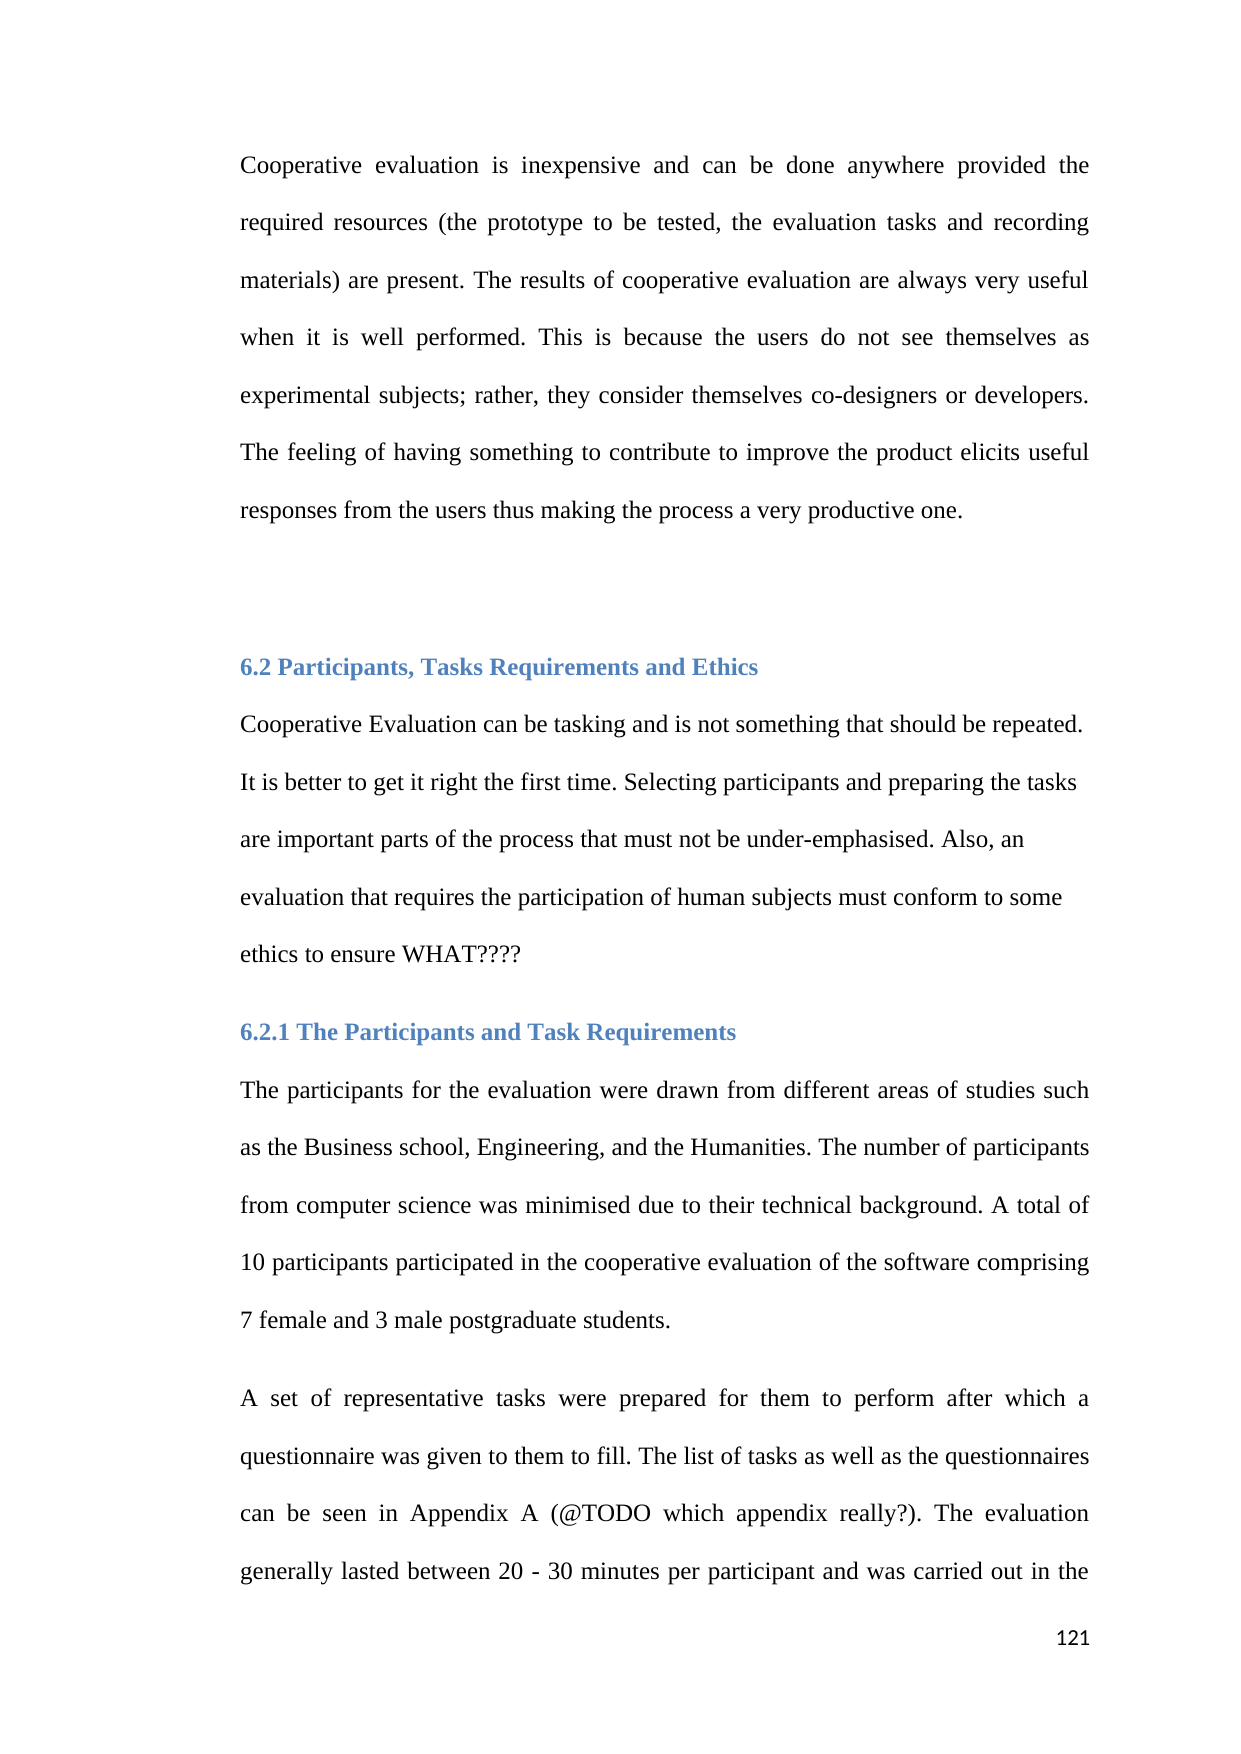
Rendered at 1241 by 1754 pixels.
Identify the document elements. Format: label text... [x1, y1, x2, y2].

subtitle 6.2.1 The Participants and Task Requirements [240, 1017, 1090, 1046]
text Cooperative Evaluation can be tasking and is not something that should be repeated. It is better to get it right the first time. Selecting participants and preparing the tasks are important parts of the process that must not be under-emphasised. Also, an evaluation that requires the participation of human subjects must conform to some ethics to ensure WHAT???? [240, 709, 1090, 968]
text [240, 1383, 1090, 1584]
text The participants for the evaluation were drawn from different areas of studies such as the Business school, Engineering, and the Humanities. The number of participants from computer science was minimised due to their technical background. A total of 10 participants participated in the cooperative evaluation of the software comprising 7 female and 3 male postgraduate students. [240, 1075, 1090, 1334]
text Cooperative evaluation is inexpensive and can be done anywhere provided the required resources (the prototype to be tested, the evaluation tasks and recording materials) are present. The results of cooperative evaluation are always very useful when it is well performed. This is because the users do not see themselves as experimental subjects; rather, they consider themselves co-designers or developers. The feeling of having something to contribute to improve the product elicits useful responses from the users thus making the process a very productive one. [240, 150, 1090, 524]
subtitle 6.2 Participants, Tasks Requirements and Ethics [240, 652, 1090, 680]
